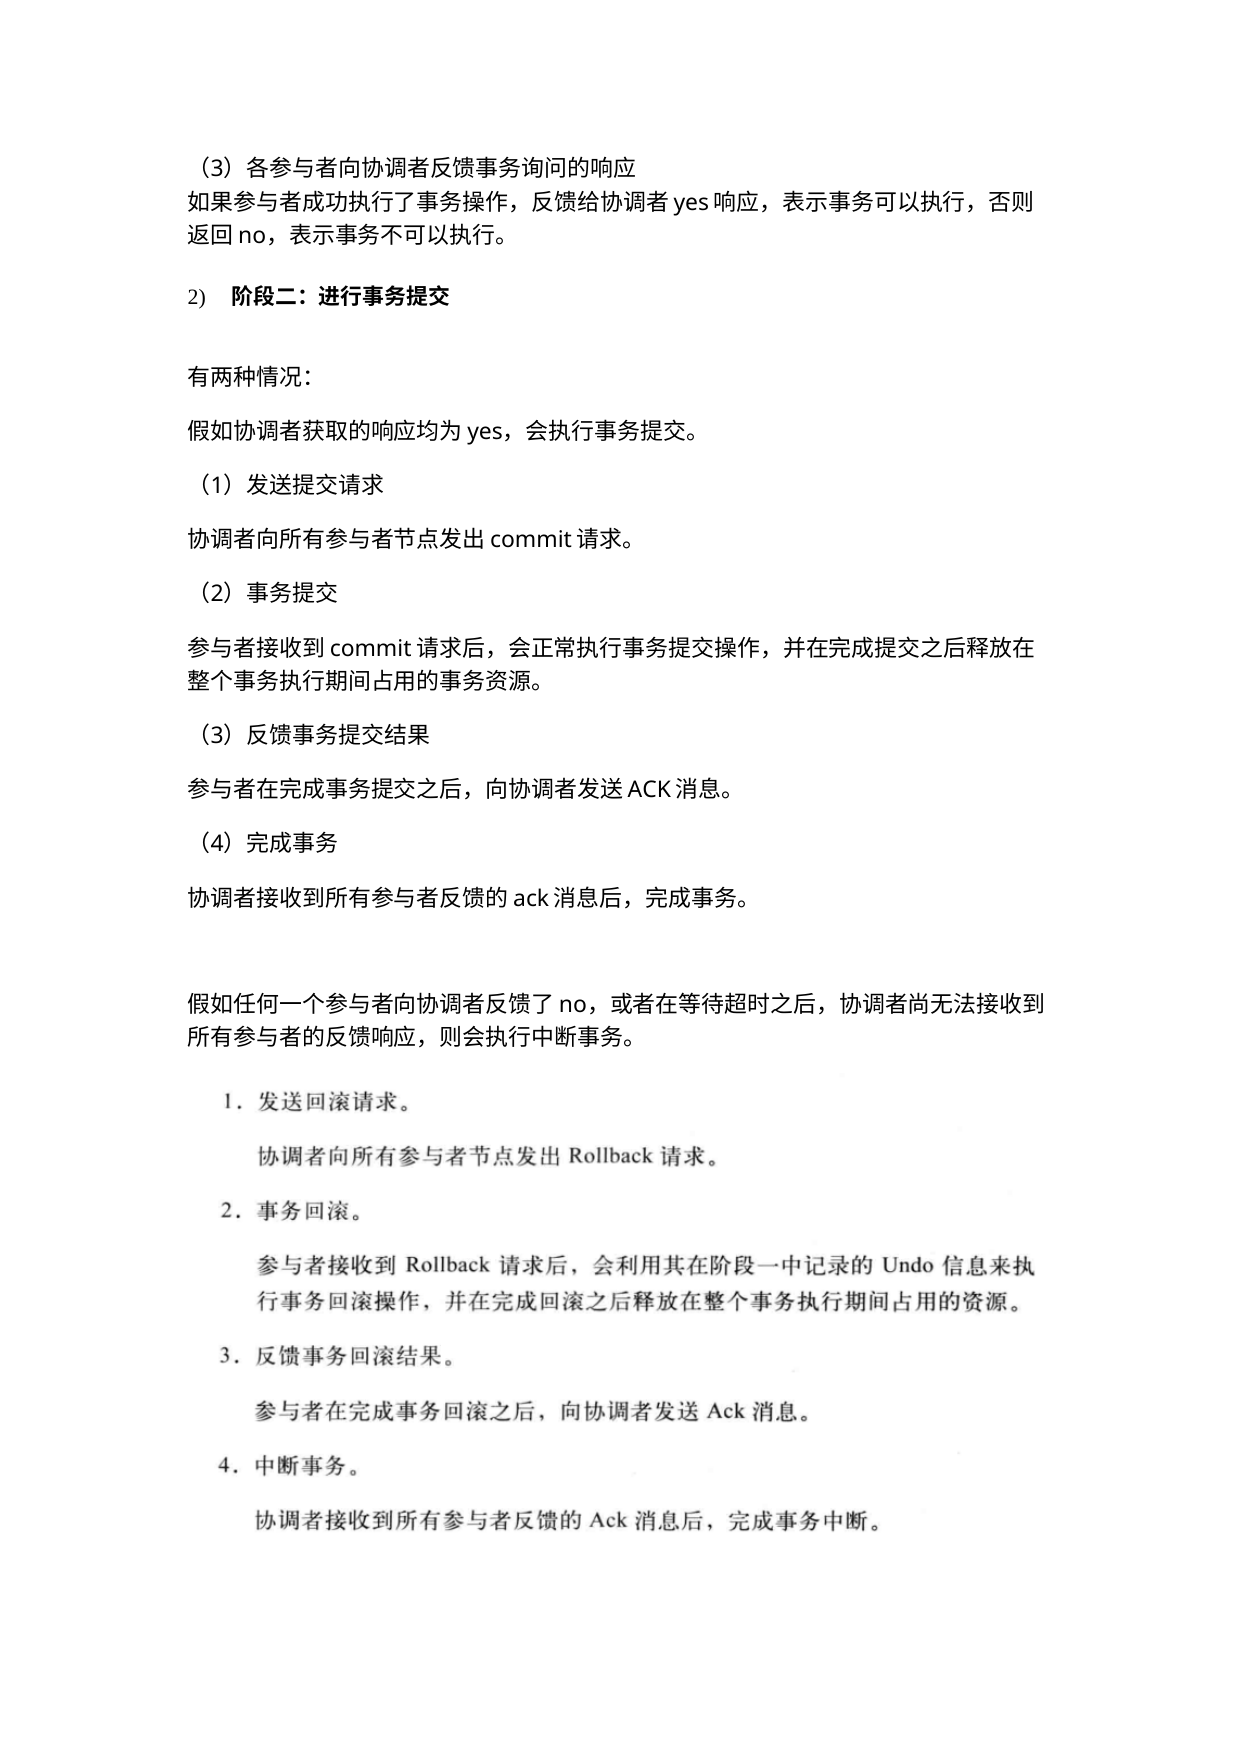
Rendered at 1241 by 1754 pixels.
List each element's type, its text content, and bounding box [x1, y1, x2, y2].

text （3）各参与者向协调者反馈事务询问的响应 [187, 150, 1053, 183]
text （2）事务提交 [187, 575, 1053, 609]
text （4）完成事务 [187, 825, 1053, 858]
text 假如协调者获取的响应均为yes，会执行事务提交。 [187, 413, 1053, 446]
text （1）发送提交请求 [187, 467, 1053, 500]
text 有两种情况： [187, 359, 1053, 392]
text 参与者接收到commit请求后，会正常执行事务提交操作，并在完成提交之后释放在整个事务执行期间占用的事务资源。 [187, 629, 1053, 696]
text （3）反馈事务提交结果 [187, 717, 1053, 750]
picture [187, 1073, 1053, 1553]
text 如果参与者成功执行了事务操作，反馈给协调者yes响应，表示事务可以执行，否则返回no，表示事务不可以执行。 [187, 183, 1053, 250]
text 协调者向所有参与者节点发出commit请求。 [187, 521, 1053, 554]
text 协调者接收到所有参与者反馈的ack消息后，完成事务。 [187, 879, 1053, 913]
subtitle 阶段二：进行事务提交 [187, 279, 1053, 311]
text 假如任何一个参与者向协调者反馈了no，或者在等待超时之后，协调者尚无法接收到所有参与者的反馈响应，则会执行中断事务。 [187, 986, 1053, 1052]
text 参与者在完成事务提交之后，向协调者发送ACK消息。 [187, 771, 1053, 804]
